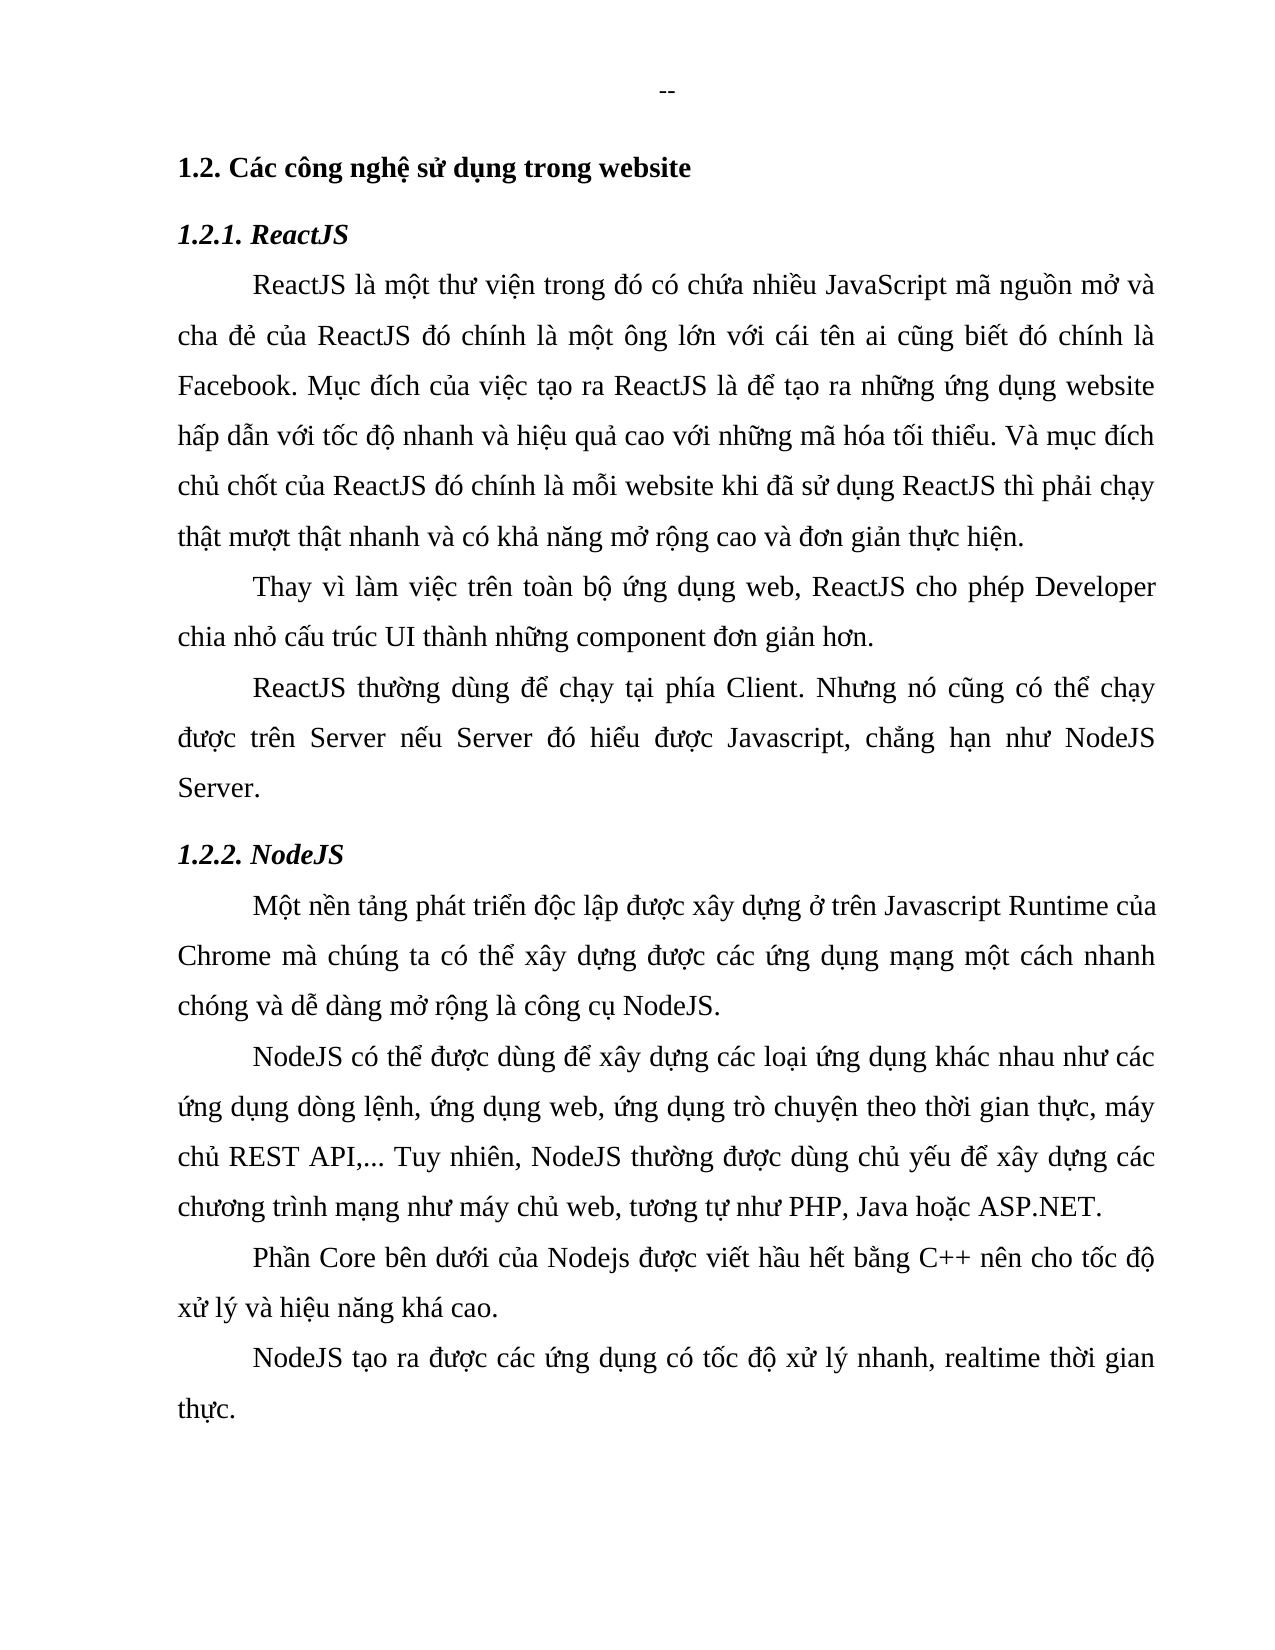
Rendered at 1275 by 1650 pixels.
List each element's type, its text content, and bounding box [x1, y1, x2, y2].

text ReactJS thường dùng để chạy tại phía Client. Nhưng nó cũng có thể chạy được trên Server nếu Server đó hiểu được Javascript, chẳng hạn như NodeJS Server. [177, 670, 1157, 804]
text Phần Core bên dưới của Nodejs được viết hầu hết bằng C++ nên cho tốc độ xử lý và hiệu năng khá cao. [177, 1240, 1157, 1324]
subtitle NodeJS [177, 837, 1157, 871]
subtitle ReactJS [177, 217, 1157, 251]
text ReactJS là một thư viện trong đó có chứa nhiều JavaScript mã nguồn mở và cha đẻ của ReactJS đó chính là một ông lớn với cái tên ai cũng biết đó chính là Facebook. Mục đích của việc tạo ra ReactJS là để tạo ra những ứng dụng website hấp dẫn với tốc độ nhanh và hiệu quả cao với những mã hóa tối thiểu. Và mục đích chủ chốt của ReactJS đó chính là mỗi website khi đã sử dụng ReactJS thì phải chạy thật mượt thật nhanh và có khả năng mở rộng cao và đơn giản thực hiện. [177, 267, 1157, 552]
text Thay vì làm việc trên toàn bộ ứng dụng web, ReactJS cho phép Developer chia nhỏ cấu trúc UI thành những component đơn giản hơn. [177, 569, 1157, 653]
text NodeJS tạo ra được các ứng dụng có tốc độ xử lý nhanh, realtime thời gian thực. [177, 1341, 1157, 1424]
text NodeJS có thể được dùng để xây dựng các loại ứng dụng khác nhau như các ứng dụng dòng lệnh, ứng dụng web, ứng dụng trò chuyện theo thời gian thực, máy chủ REST API,... Tuy nhiên, NodeJS thường được dùng chủ yếu để xây dựng các chương trình mạng như máy chủ web, tương tự như PHP, Java hoặc ASP.NET. [177, 1039, 1157, 1223]
text Một nền tảng phát triển độc lập được xây dựng ở trên Javascript Runtime của Chrome mà chúng ta có thể xây dựng được các ứng dụng mạng một cách nhanh chóng và dễ dàng mở rộng là công cụ NodeJS. [177, 888, 1157, 1022]
subtitle Các công nghệ sử dụng trong website [177, 150, 1157, 183]
